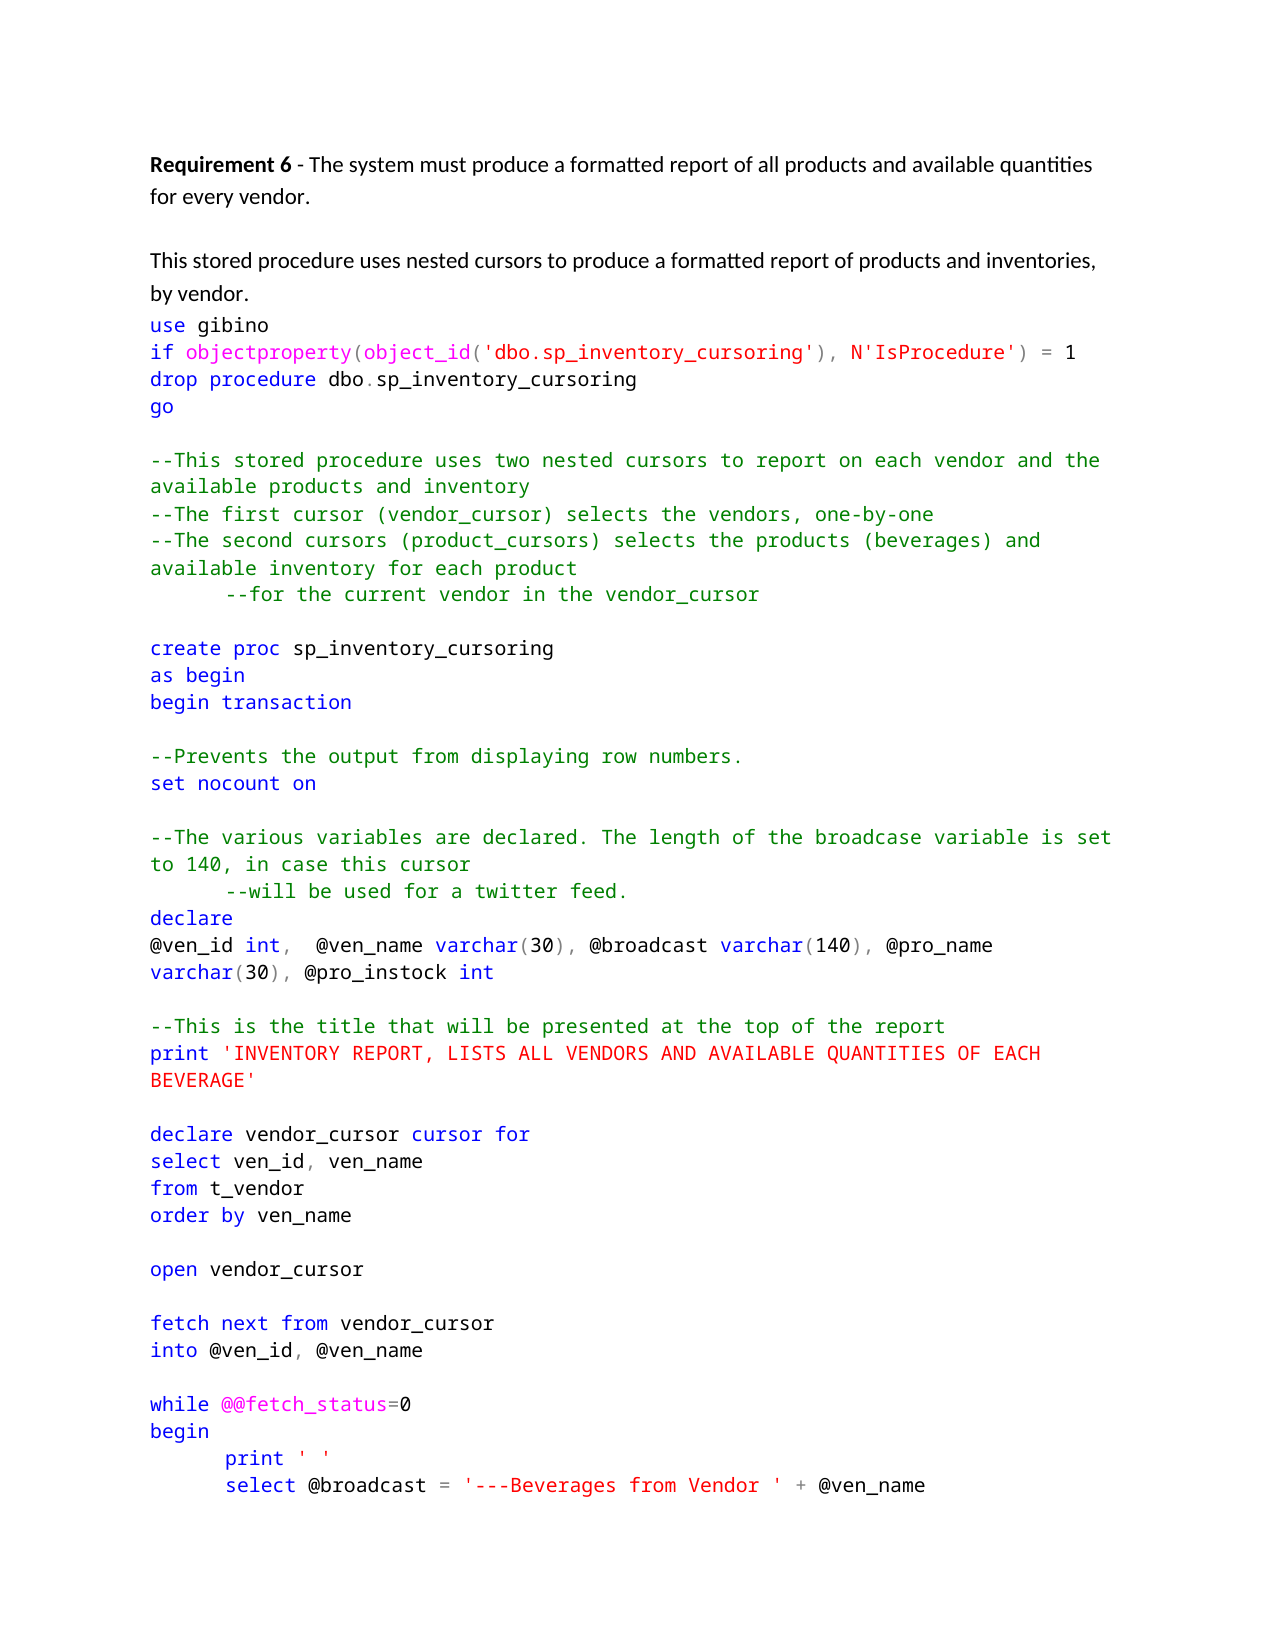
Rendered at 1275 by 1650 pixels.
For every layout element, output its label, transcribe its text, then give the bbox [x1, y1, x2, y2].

text open vendor_cursor [150, 1255, 1125, 1282]
text go [150, 392, 1125, 419]
text while @@fetch_status=0 [150, 1390, 1125, 1417]
text This stored procedure uses nested cursors to produce a formatted report of products and inventories, by vendor. [150, 247, 1125, 307]
text select @broadcast = '---Beverages from Vendor ' + @ven_name [150, 1471, 1125, 1498]
text begin [150, 1417, 1125, 1444]
text from t_vendor [150, 1174, 1125, 1201]
text create proc sp_inventory_cursoring [150, 635, 1125, 662]
text fetch next from vendor_cursor [150, 1309, 1125, 1336]
text order by ven_name [150, 1201, 1125, 1228]
text print ' ' [150, 1444, 1125, 1471]
text if objectproperty(object_id('dbo.sp_inventory_cursoring'), N'IsProcedure') = 1 [150, 338, 1125, 365]
text --for the current vendor in the vendor_cursor [150, 581, 1125, 608]
text declare vendor_cursor cursor for [150, 1120, 1125, 1147]
text use gibino [150, 311, 1125, 338]
text --The first cursor (vendor_cursor) selects the vendors, one-by-one [150, 500, 1125, 527]
text --This stored procedure uses two nested cursors to report on each vendor and the available products and inventory [150, 446, 1125, 500]
text Requirement 6 - The system must produce a formatted report of all products and available quantities for every vendor. [150, 150, 1125, 210]
text --This is the title that will be presented at the top of the report [150, 1012, 1125, 1039]
text --The various variables are declared. The length of the broadcase variable is set to 140, in case this cursor [150, 823, 1125, 877]
text drop procedure dbo.sp_inventory_cursoring [150, 365, 1125, 392]
text @ven_id int, @ven_name varchar(30), @broadcast varchar(140), @pro_name varchar(30), @pro_instock int [150, 931, 1125, 985]
text begin transaction [150, 689, 1125, 716]
text declare [150, 904, 1125, 931]
text --The second cursors (product_cursors) selects the products (beverages) and available inventory for each product [150, 527, 1125, 581]
text into @ven_id, @ven_name [150, 1336, 1125, 1363]
text --will be used for a twitter feed. [150, 877, 1125, 904]
text print 'INVENTORY REPORT, LISTS ALL VENDORS AND AVAILABLE QUANTITIES OF EACH BEVERAGE' [150, 1039, 1125, 1093]
text --Prevents the output from displaying row numbers. [150, 743, 1125, 769]
text as begin [150, 662, 1125, 689]
text select ven_id, ven_name [150, 1147, 1125, 1174]
text set nocount on [150, 769, 1125, 797]
